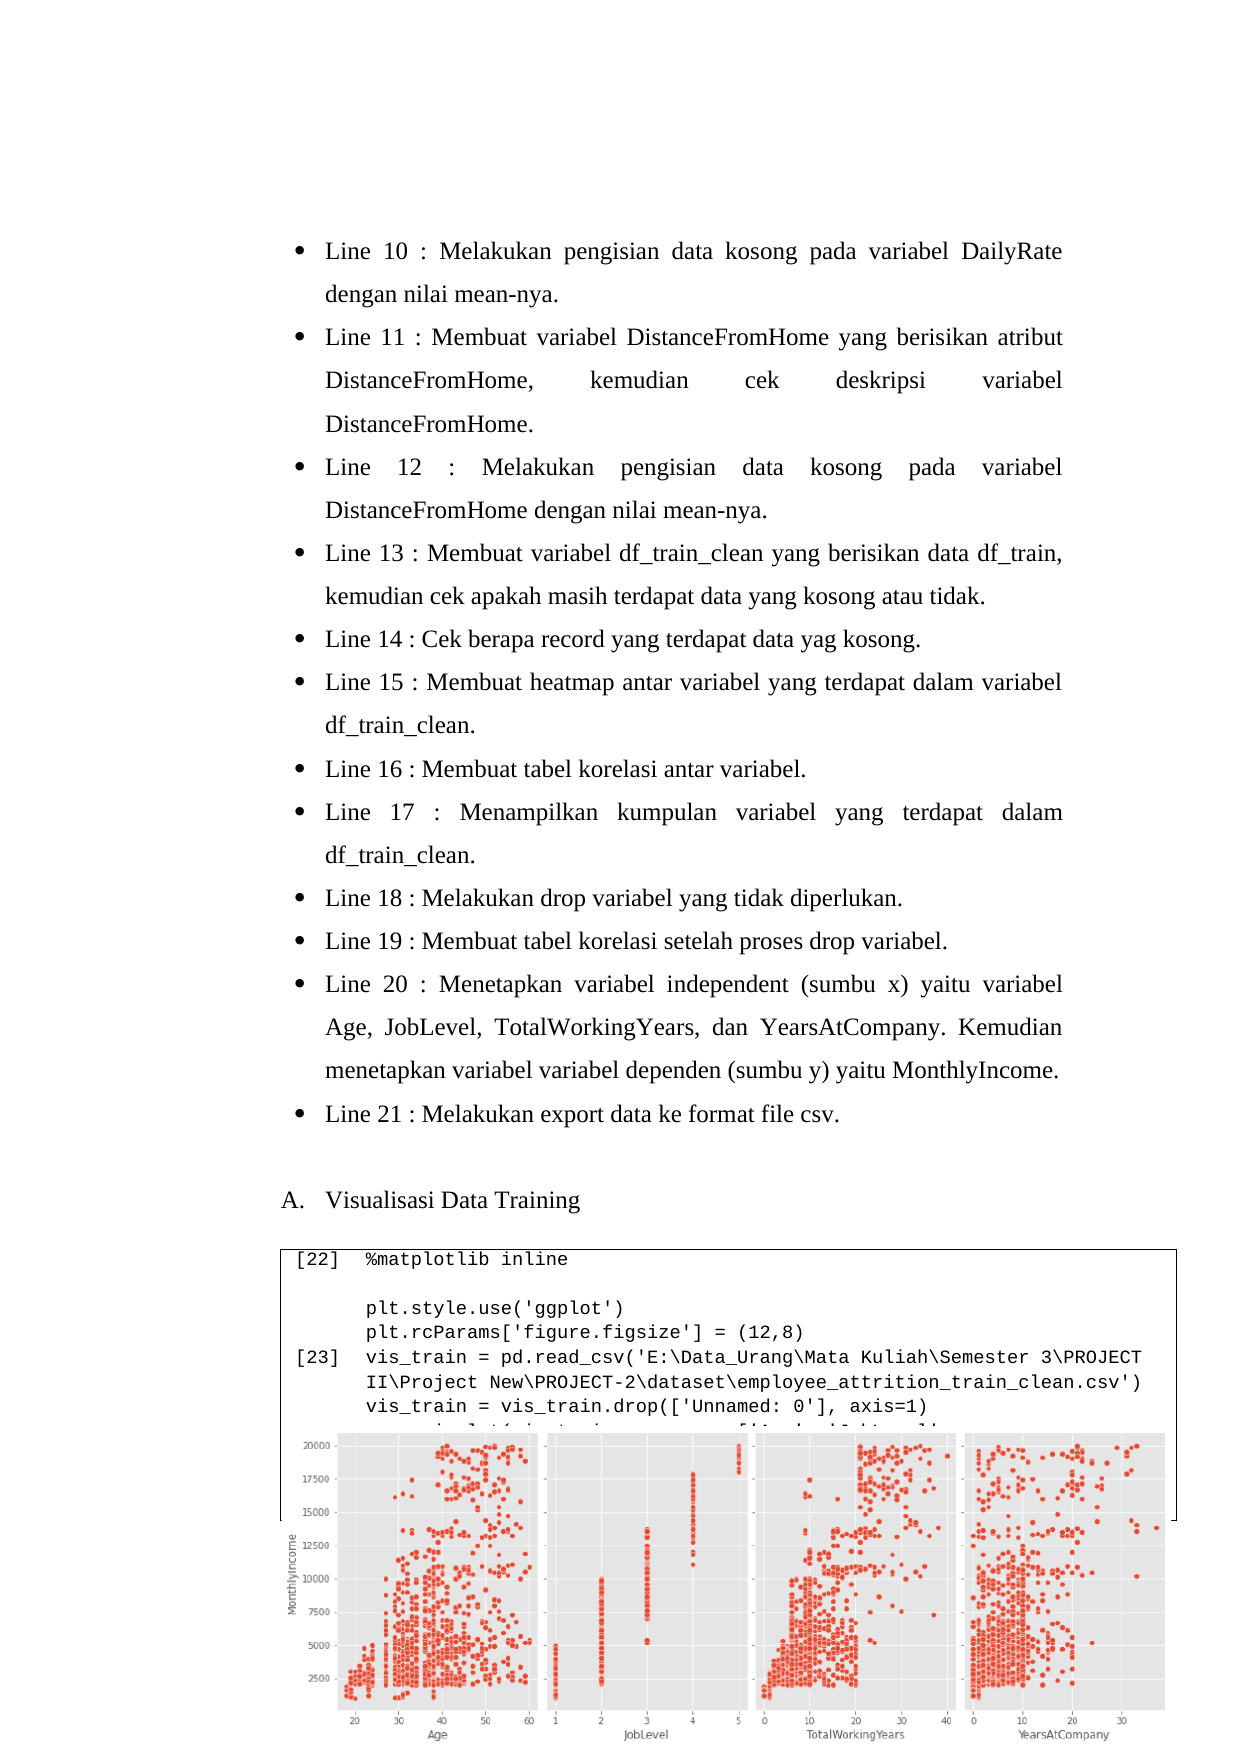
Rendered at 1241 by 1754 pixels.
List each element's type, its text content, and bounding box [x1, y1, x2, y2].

list Line 11 : Membuat variabel DistanceFromHome yang berisikan atribut DistanceFromHome, kemudian cek deskripsi variabel DistanceFromHome. [295, 322, 1063, 437]
table_header %matplotlib inline plt.style.use('ggplot') plt.rcParams['figure.figsize'] = (12,8) [354, 1250, 1176, 1348]
list Visualisasi Data Training [281, 1185, 1063, 1214]
table_cell vis_train = pd.read_csv('E:\Data_Urang\Mata Kuliah\Semester 3\PROJECT II\Project New\PROJECT-2\dataset\employee_attrition_train_clean.csv') vis_train = vis_train.drop(['Unnamed: 0'], axis=1) sns.pairplot(vis_train, x_vars = ['Age', 'JobLevel', 'TotalWorkingYears', 'YearsAtCompany'], y_vars = 'MonthlyIncome', height=5, aspect=0.7) [354, 1348, 1176, 1495]
list Line 17 : Menampilkan kumpulan variabel yang terdapat dalam df_train_clean. [295, 797, 1063, 869]
list Line 14 : Cek berapa record yang terdapat data yag kosong. [295, 624, 1063, 653]
table_header [22] [281, 1250, 354, 1348]
list Line 10 : Melakukan pengisian data kosong pada variabel DailyRate dengan nilai mean-nya. [295, 236, 1063, 308]
list Line 13 : Membuat variabel df_train_clean yang berisikan data df_train, kemudian cek apakah masih terdapat data yang kosong atau tidak. [295, 538, 1063, 610]
list Line 18 : Melakukan drop variabel yang tidak diperlukan. [295, 883, 1063, 912]
table_cell [23] [281, 1348, 354, 1426]
list Line 21 : Melakukan export data ke format file csv. [295, 1099, 1063, 1127]
list Line 12 : Melakukan pengisian data kosong pada variabel DistanceFromHome dengan nilai mean-nya. [295, 452, 1063, 524]
list Line 20 : Menetapkan variabel independent (sumbu x) yaitu variabel Age, JobLevel, TotalWorkingYears, dan YearsAtCompany. Kemudian menetapkan variabel variabel dependen (sumbu y) yaitu MonthlyIncome. [295, 969, 1063, 1084]
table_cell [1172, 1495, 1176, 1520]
picture [281, 1426, 1172, 1754]
list Line 15 : Membuat heatmap antar variabel yang terdapat dalam variabel df_train_clean. [295, 667, 1063, 739]
list Line 19 : Membuat tabel korelasi setelah proses drop variabel. [295, 926, 1063, 955]
list Line 16 : Membuat tabel korelasi antar variabel. [295, 754, 1063, 782]
